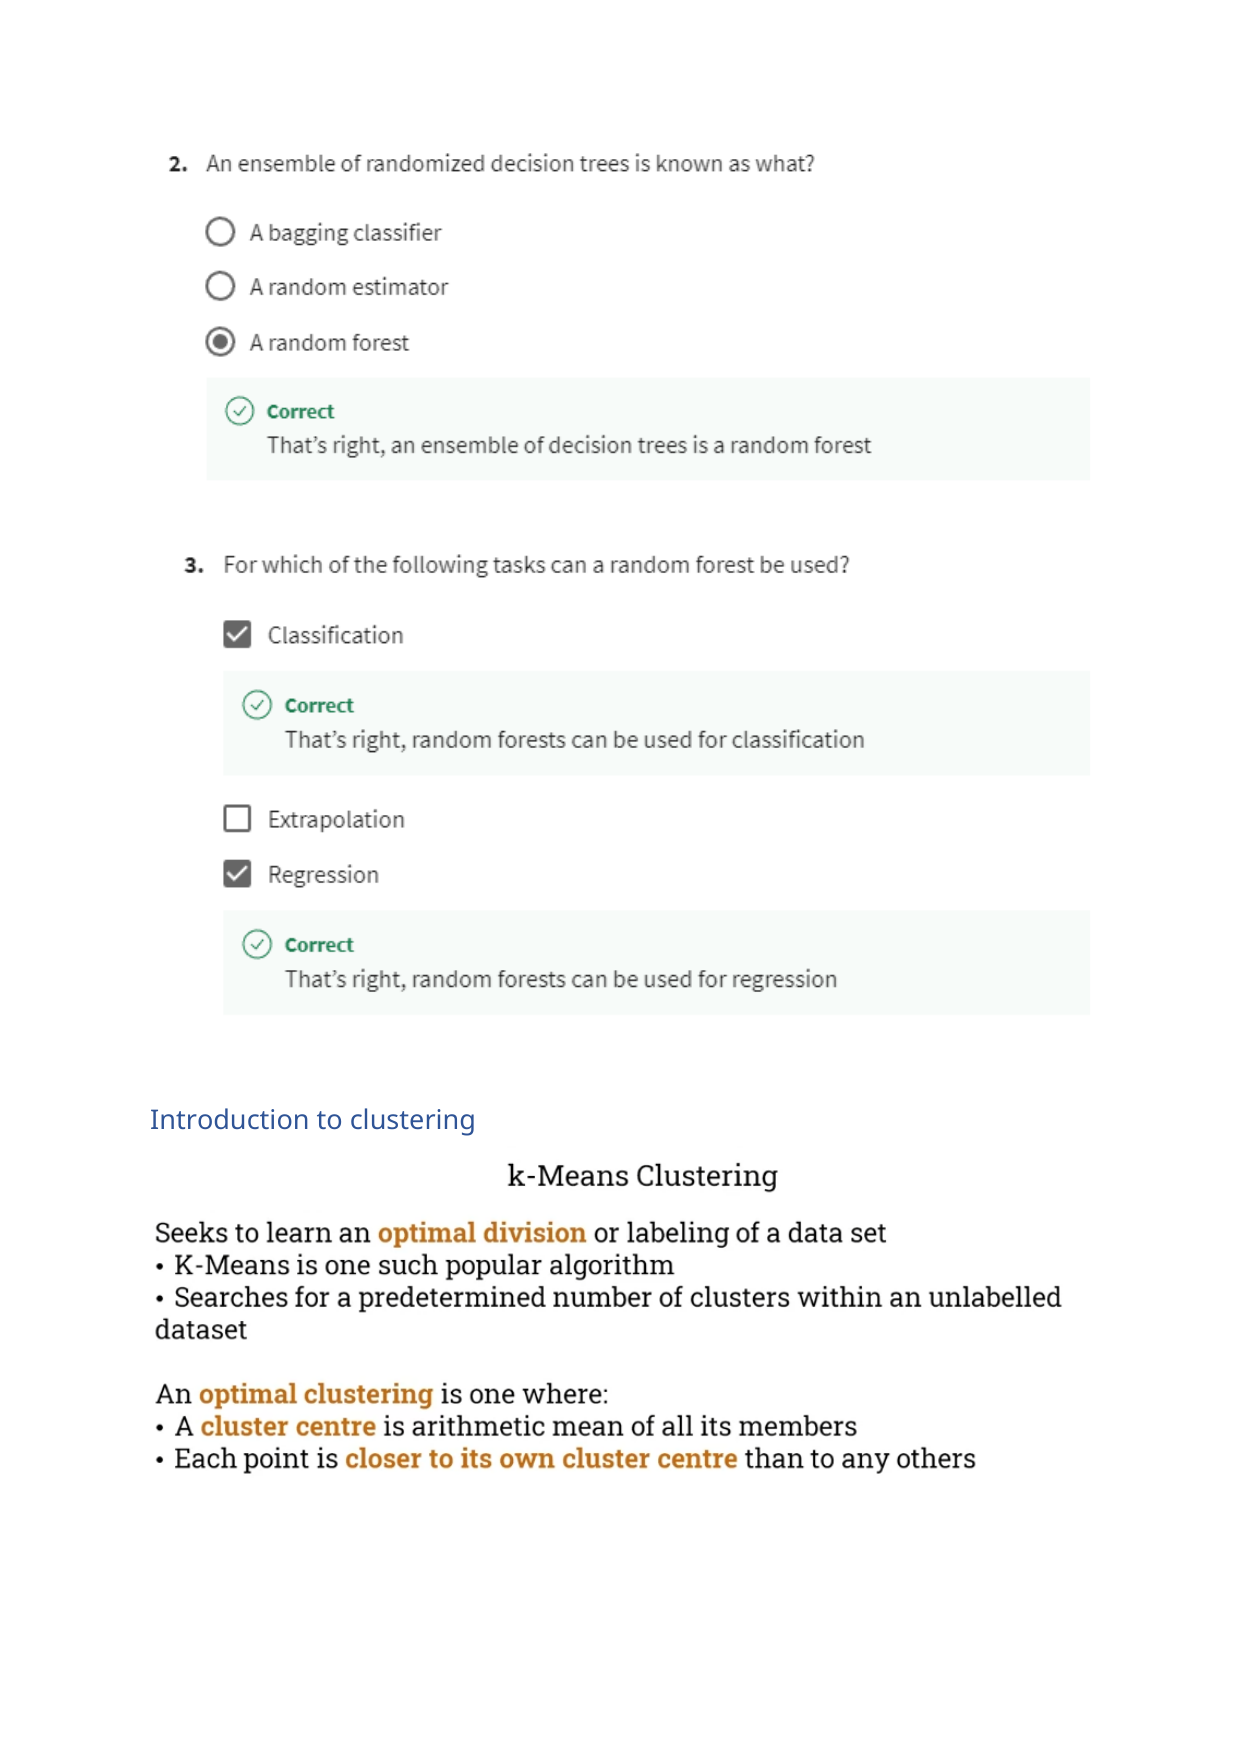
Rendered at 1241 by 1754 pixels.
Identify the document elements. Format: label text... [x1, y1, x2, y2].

subtitle Introduction to clustering [150, 1101, 1090, 1137]
picture [150, 150, 1091, 509]
picture [150, 1140, 1091, 1524]
picture [150, 527, 1091, 1035]
